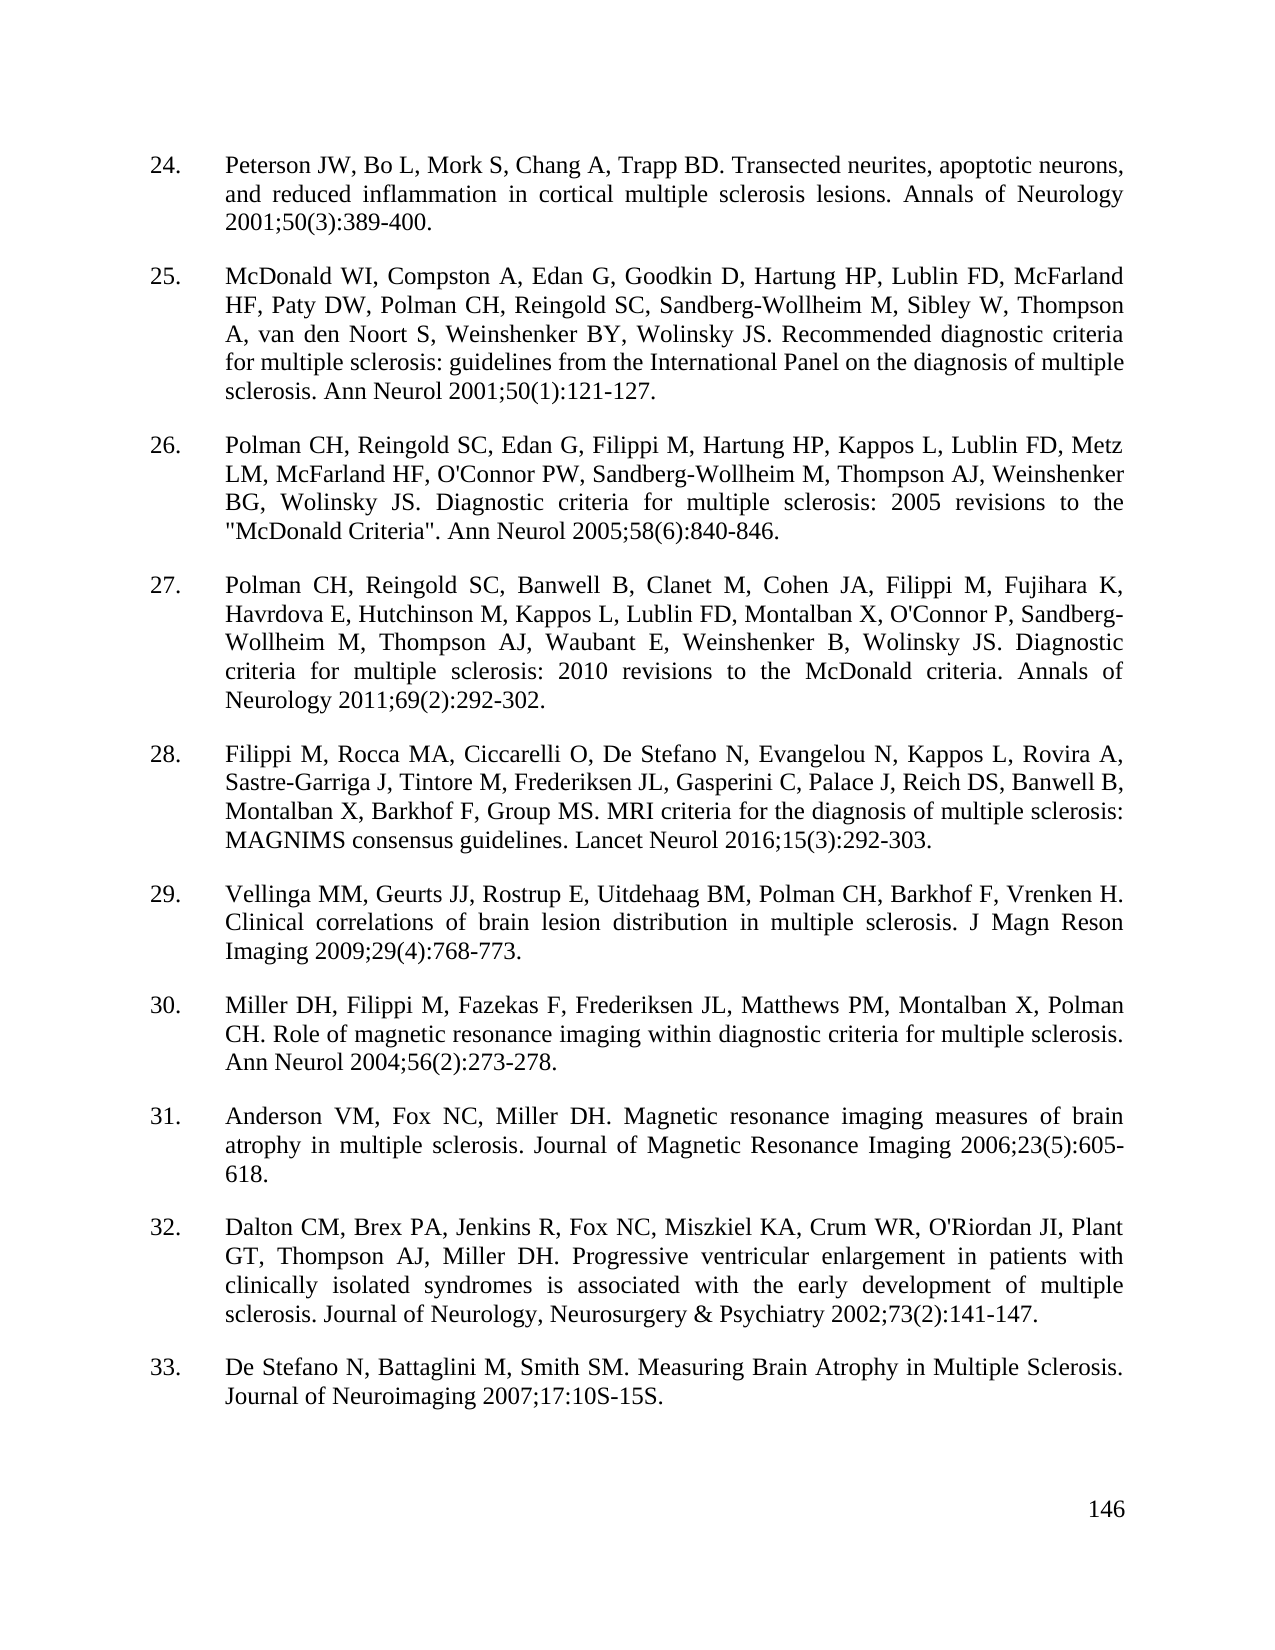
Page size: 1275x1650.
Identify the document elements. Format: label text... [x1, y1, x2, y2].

text 25. McDonald WI, Compston A, Edan G, Goodkin D, Hartung HP, Lublin FD, McFarland HF, Paty DW, Polman CH, Reingold SC, Sandberg-Wollheim M, Sibley W, Thompson A, van den Noort S, Weinshenker BY, Wolinsky JS. Recommended diagnostic criteria for multiple sclerosis: guidelines from the International Panel on the diagnosis of multiple sclerosis. Ann Neurol 2001;50(1):121-127. [150, 261, 1125, 405]
text 32. Dalton CM, Brex PA, Jenkins R, Fox NC, Miszkiel KA, Crum WR, O'Riordan JI, Plant GT, Thompson AJ, Miller DH. Progressive ventricular enlargement in patients with clinically isolated syndromes is associated with the early development of multiple sclerosis. Journal of Neurology, Neurosurgery & Psychiatry 2002;73(2):141-147. [150, 1212, 1125, 1327]
text 27. Polman CH, Reingold SC, Banwell B, Clanet M, Cohen JA, Filippi M, Fujihara K, Havrdova E, Hutchinson M, Kappos L, Lublin FD, Montalban X, O'Connor P, Sandberg-Wollheim M, Thompson AJ, Waubant E, Weinshenker B, Wolinsky JS. Diagnostic criteria for multiple sclerosis: 2010 revisions to the McDonald criteria. Annals of Neurology 2011;69(2):292-302. [150, 570, 1125, 714]
text 26. Polman CH, Reingold SC, Edan G, Filippi M, Hartung HP, Kappos L, Lublin FD, Metz LM, McFarland HF, O'Connor PW, Sandberg-Wollheim M, Thompson AJ, Weinshenker BG, Wolinsky JS. Diagnostic criteria for multiple sclerosis: 2005 revisions to the "McDonald Criteria". Ann Neurol 2005;58(6):840-846. [150, 430, 1125, 545]
text 30. Miller DH, Filippi M, Fazekas F, Frederiksen JL, Matthews PM, Montalban X, Polman CH. Role of magnetic resonance imaging within diagnostic criteria for multiple sclerosis. Ann Neurol 2004;56(2):273-278. [150, 990, 1125, 1076]
text 29. Vellinga MM, Geurts JJ, Rostrup E, Uitdehaag BM, Polman CH, Barkhof F, Vrenken H. Clinical correlations of brain lesion distribution in multiple sclerosis. J Magn Reson Imaging 2009;29(4):768-773. [150, 879, 1125, 965]
text 28. Filippi M, Rocca MA, Ciccarelli O, De Stefano N, Evangelou N, Kappos L, Rovira A, Sastre-Garriga J, Tintore M, Frederiksen JL, Gasperini C, Palace J, Reich DS, Banwell B, Montalban X, Barkhof F, Group MS. MRI criteria for the diagnosis of multiple sclerosis: MAGNIMS consensus guidelines. Lancet Neurol 2016;15(3):292-303. [150, 739, 1125, 854]
text 24. Peterson JW, Bo L, Mork S, Chang A, Trapp BD. Transected neurites, apoptotic neurons, and reduced inflammation in cortical multiple sclerosis lesions. Annals of Neurology 2001;50(3):389-400. [150, 150, 1125, 236]
text 31. Anderson VM, Fox NC, Miller DH. Magnetic resonance imaging measures of brain atrophy in multiple sclerosis. Journal of Magnetic Resonance Imaging 2006;23(5):605-618. [150, 1101, 1125, 1187]
text 33. De Stefano N, Battaglini M, Smith SM. Measuring Brain Atrophy in Multiple Sclerosis. Journal of Neuroimaging 2007;17:10S-15S. [150, 1352, 1125, 1410]
